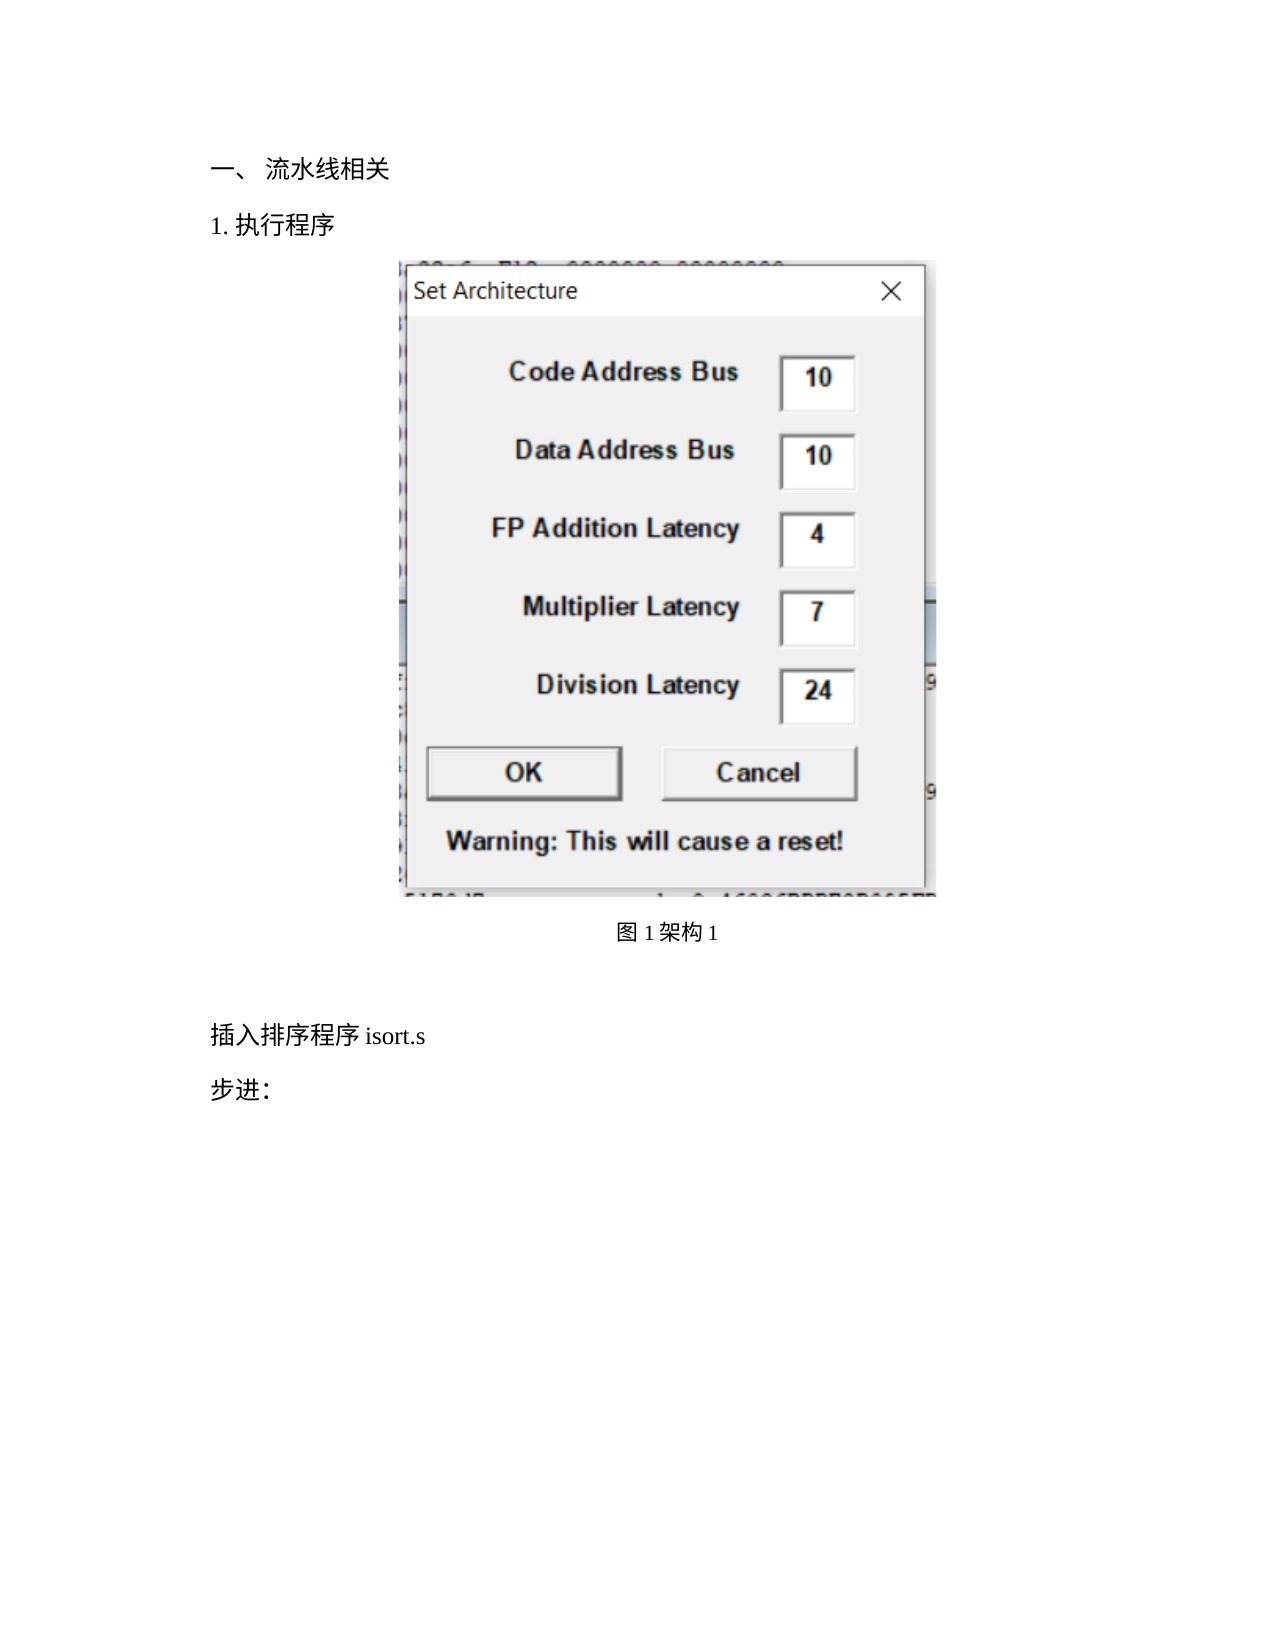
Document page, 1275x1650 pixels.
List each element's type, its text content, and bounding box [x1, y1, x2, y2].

text 插入排序程序isort.s [150, 1015, 1125, 1052]
text 图 1 架构1 [150, 915, 1125, 947]
picture [398, 260, 937, 897]
text 步进： [150, 1071, 1125, 1107]
text 一、 流水线相关 [150, 150, 1125, 186]
text 1. 执行程序 [150, 205, 1125, 242]
